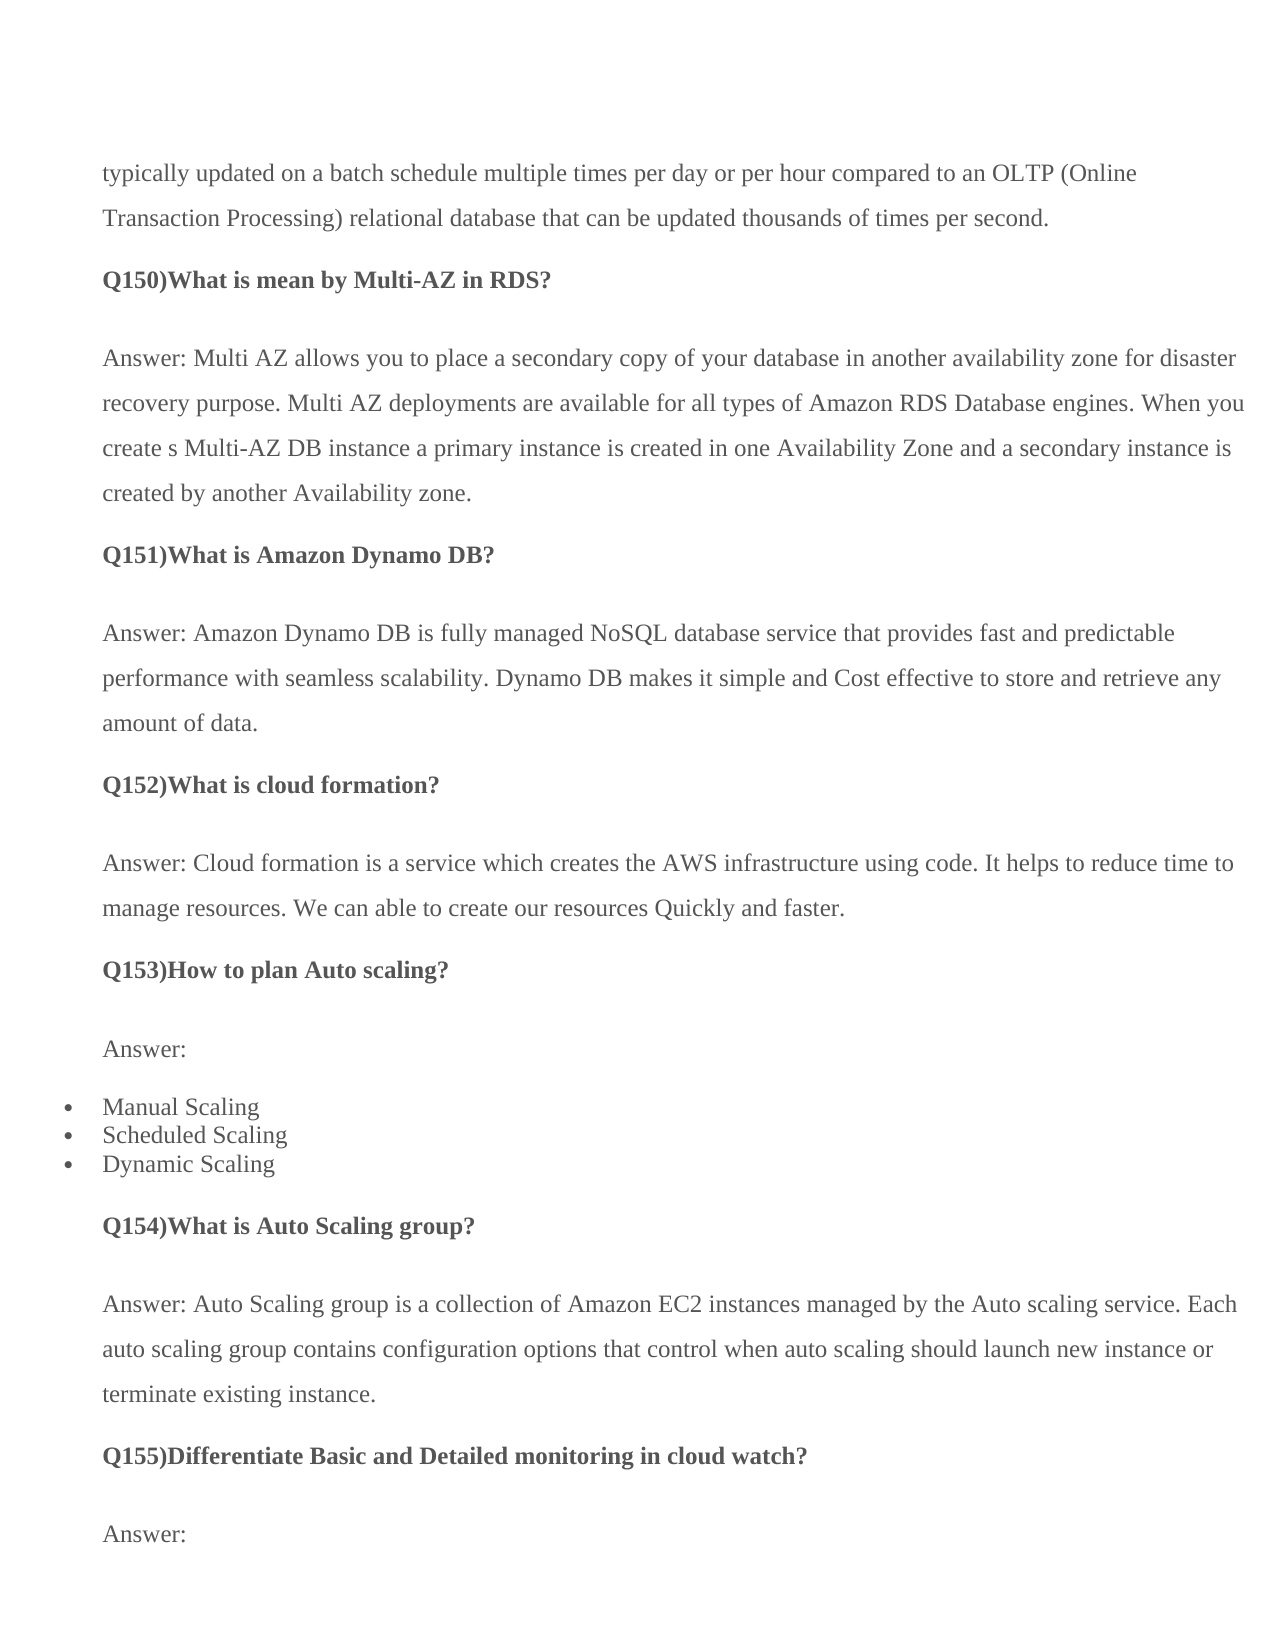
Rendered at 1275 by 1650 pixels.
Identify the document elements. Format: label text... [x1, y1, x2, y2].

subtitle Q155)Differentiate Basic and Detailed monitoring in cloud watch? [102, 1441, 1254, 1470]
list Scheduled Scaling [64, 1120, 1254, 1149]
text Answer: Auto Scaling group is a collection of Amazon EC2 instances managed by the Auto scaling service. Each auto scaling group contains configuration options that control when auto scaling should launch new instance or terminate existing instance. [102, 1273, 1254, 1408]
subtitle Q151)What is Amazon Dynamo DB? [102, 540, 1254, 569]
text Answer: Multi AZ allows you to place a secondary copy of your database in another availability zone for disaster recovery purpose. Multi AZ deployments are available for all types of Amazon RDS Database engines. When you create s Multi-AZ DB instance a primary instance is created in one Availability Zone and a secondary instance is created by another Availability zone. [102, 327, 1254, 507]
subtitle Q152)What is cloud formation? [102, 770, 1254, 799]
subtitle Q150)What is mean by Multi-AZ in RDS? [102, 265, 1254, 294]
text Answer: Amazon Dynamo DB is fully managed NoSQL database service that provides fast and predictable performance with seamless scalability. Dynamo DB makes it simple and Cost effective to store and retrieve any amount of data. [102, 602, 1254, 737]
text Answer: [102, 1017, 1254, 1062]
text Answer: [102, 1503, 1254, 1548]
text Answer: Cloud formation is a service which creates the AWS infrastructure using code. It helps to reduce time to manage resources. We can able to create our resources Quickly and faster. [102, 832, 1254, 922]
subtitle Q153)How to plan Auto scaling? [102, 956, 1254, 984]
list Dynamic Scaling [64, 1149, 1254, 1178]
subtitle Q154)What is Auto Scaling group? [102, 1211, 1254, 1240]
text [102, 142, 1254, 232]
list Manual Scaling [64, 1092, 1254, 1120]
